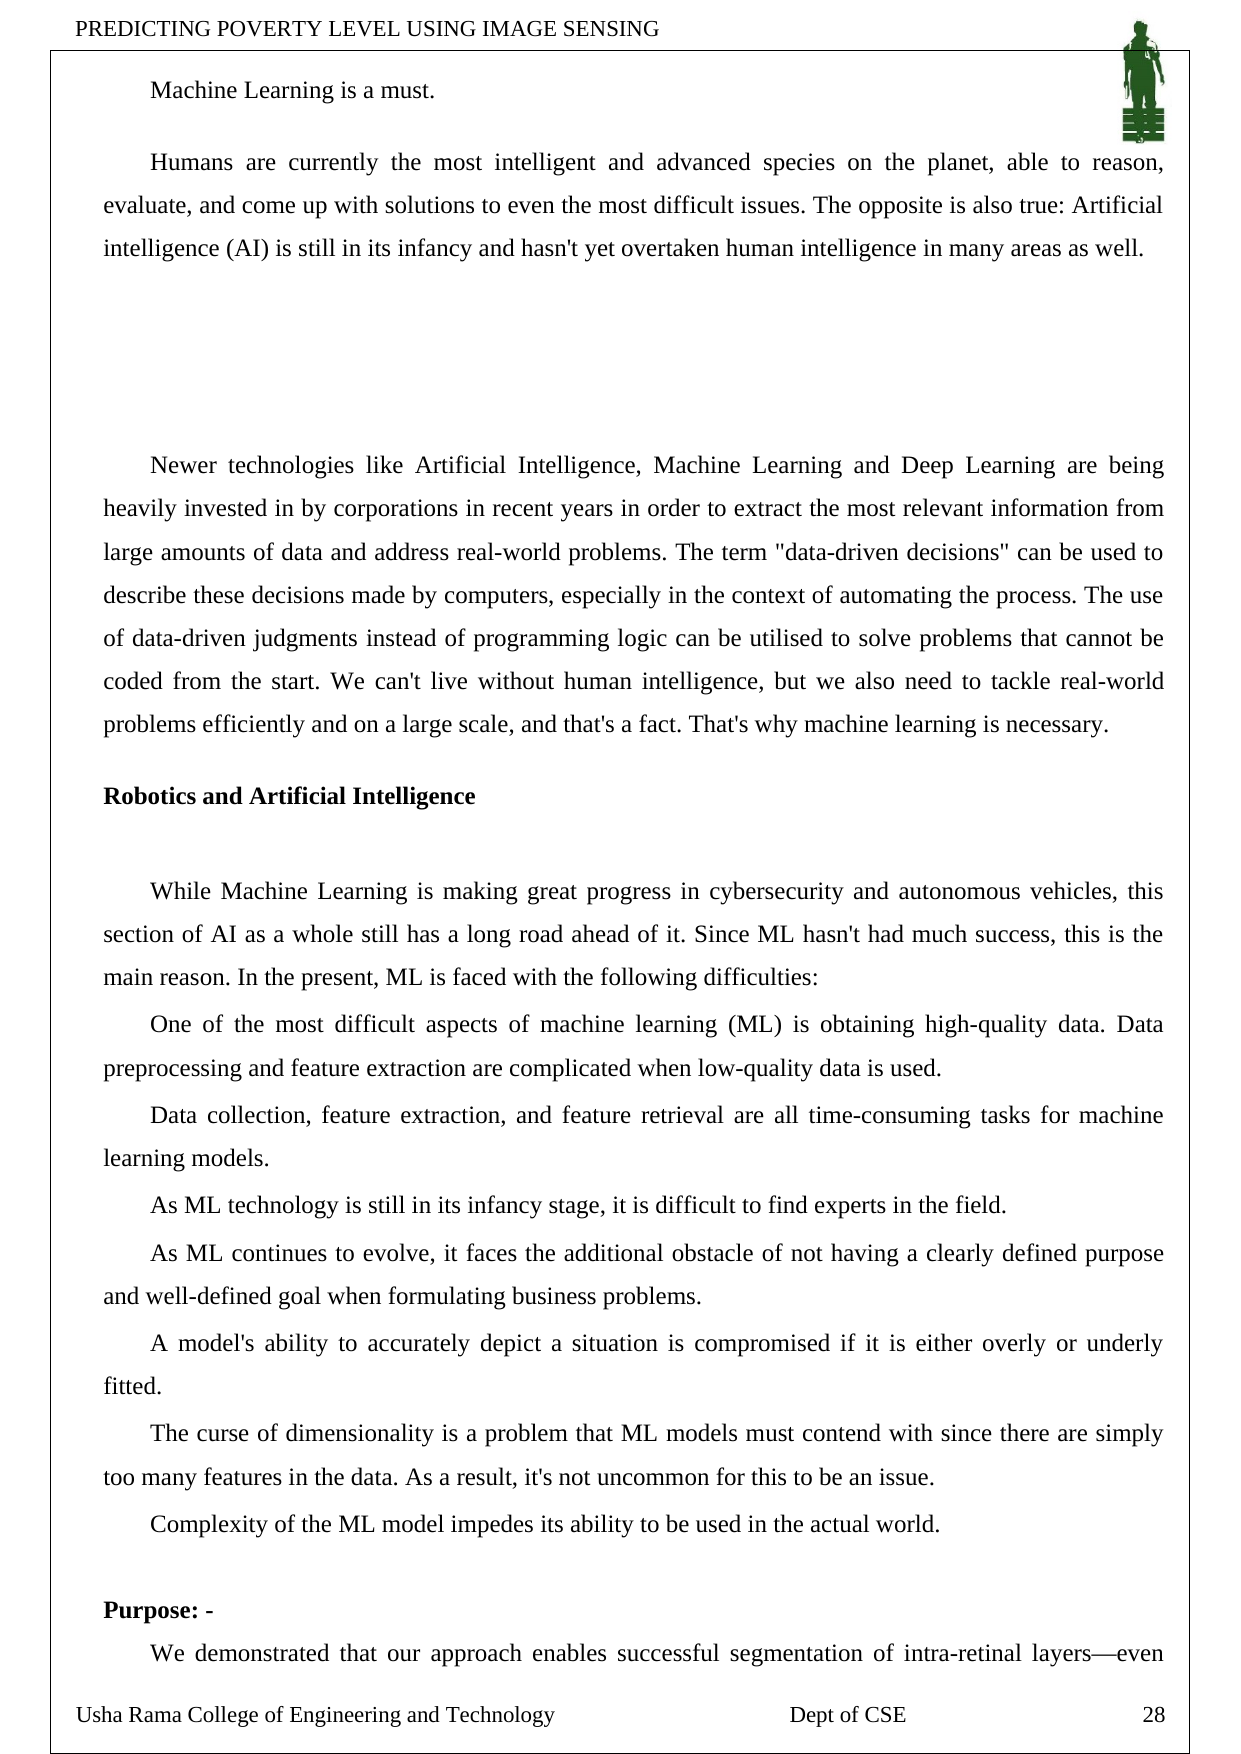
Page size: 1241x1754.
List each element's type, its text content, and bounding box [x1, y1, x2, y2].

subtitle A model's ability to accurately depict a situation is compromised if it is either overly or underly fitted. [103, 1328, 1165, 1400]
subtitle The curse of dimensionality is a problem that ML models must contend with since there are simply too many features in the data. As a result, it's not uncommon for this to be an issue. [103, 1418, 1165, 1490]
subtitle While Machine Learning is making great progress in cybersecurity and autonomous vehicles, this section of AI as a whole still has a long road ahead of it. Since ML hasn't had much success, this is the main reason. In the present, ML is faced with the following difficulties: [103, 876, 1165, 991]
subtitle As ML technology is still in its infancy stage, it is difficult to find experts in the field. [103, 1190, 1165, 1219]
subtitle Complexity of the ML model impedes its ability to be used in the actual world. [103, 1509, 1165, 1538]
text Machine Learning is a must. [103, 75, 1165, 104]
subtitle Robotics and Artificial Intelligence [103, 781, 1165, 810]
text Humans are currently the most intelligent and advanced species on the planet, able to reason, evaluate, and come up with solutions to even the most difficult issues. The opposite is also true: Artificial intelligence (AI) is still in its infancy and hasn't yet overtaken human intelligence in many areas as well. [103, 147, 1165, 262]
picture [1117, 51, 1172, 145]
text Purpose: - [103, 1595, 1165, 1624]
picture [1117, 11, 1172, 50]
subtitle As ML continues to evolve, it faces the additional obstacle of not having a clearly defined purpose and well-defined goal when formulating business problems. [103, 1238, 1165, 1309]
subtitle Data collection, feature extraction, and feature retrieval are all time-consuming tasks for machine learning models. [103, 1100, 1165, 1172]
text Newer technologies like Artificial Intelligence, Machine Learning and Deep Learning are being heavily invested in by corporations in recent years in order to extract the most relevant information from large amounts of data and address real-world problems. The term "data-driven decisions" can be used to describe these decisions made by computers, especially in the context of automating the process. The use of data-driven judgments instead of programming logic can be utilised to solve problems that cannot be coded from the start. We can't live without human intelligence, but we also need to tackle real-world problems efficiently and on a large scale, and that's a fact. That's why machine learning is necessary. [103, 450, 1165, 738]
subtitle One of the most difficult aspects of machine learning (ML) is obtaining high-quality data. Data preprocessing and feature extraction are complicated when low-quality data is used. [103, 1009, 1165, 1081]
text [103, 1638, 1165, 1667]
